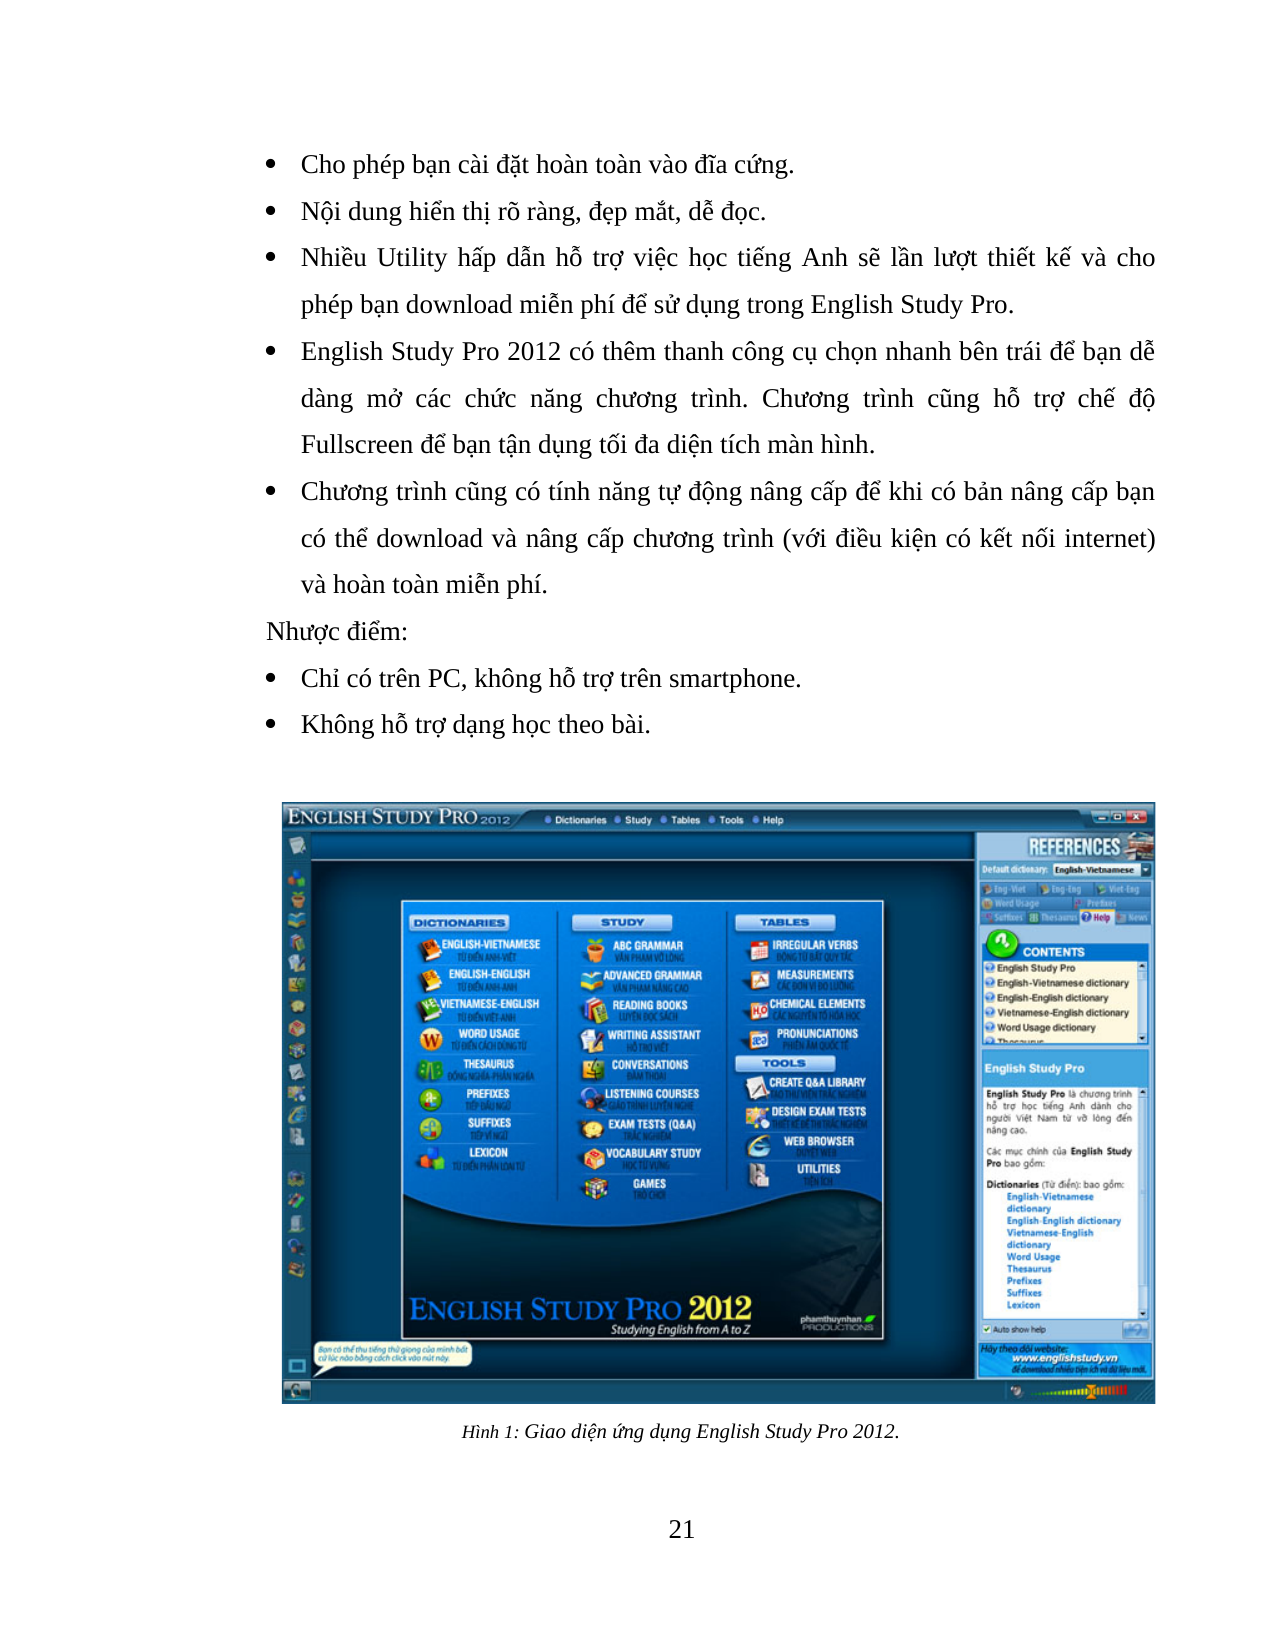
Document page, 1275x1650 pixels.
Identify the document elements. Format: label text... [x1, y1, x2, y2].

picture [281, 802, 1156, 1404]
list Chương trình cũng có tính năng tự động nâng cấp để khi có bản nâng cấp bạn có thể download và nâng cấp chương trình (với điều kiện có kết nối internet) và hoàn toàn miễn phí. [266, 475, 1157, 599]
list Cho phép bạn cài đặt hoàn toàn vào đĩa cứng. [266, 148, 1157, 179]
list Chỉ có trên PC, không hỗ trợ trên smartphone. [266, 662, 1157, 693]
text Hình 1: Giao diện ứng dụng English Study Pro 2012. [207, 1419, 1157, 1443]
list Nội dung hiển thị rõ ràng, đẹp mắt, dễ đọc. [266, 194, 1157, 226]
list Không hỗ trợ dạng học theo bài. [266, 709, 1157, 740]
list English Study Pro 2012 có thêm thanh công cụ chọn nhanh bên trái để bạn dễ dàng mở các chức năng chương trình. Chương trình cũng hỗ trợ chế độ Fullscreen để bạn tận dụng tối đa diện tích màn hình. [266, 335, 1157, 459]
list Nhược điểm: [266, 615, 1157, 646]
list Nhiều Utility hấp dẫn hỗ trợ việc học tiếng Anh sẽ lần lượt thiết kế và cho phép bạn download miễn phí để sử dụng trong English Study Pro. [266, 241, 1157, 319]
